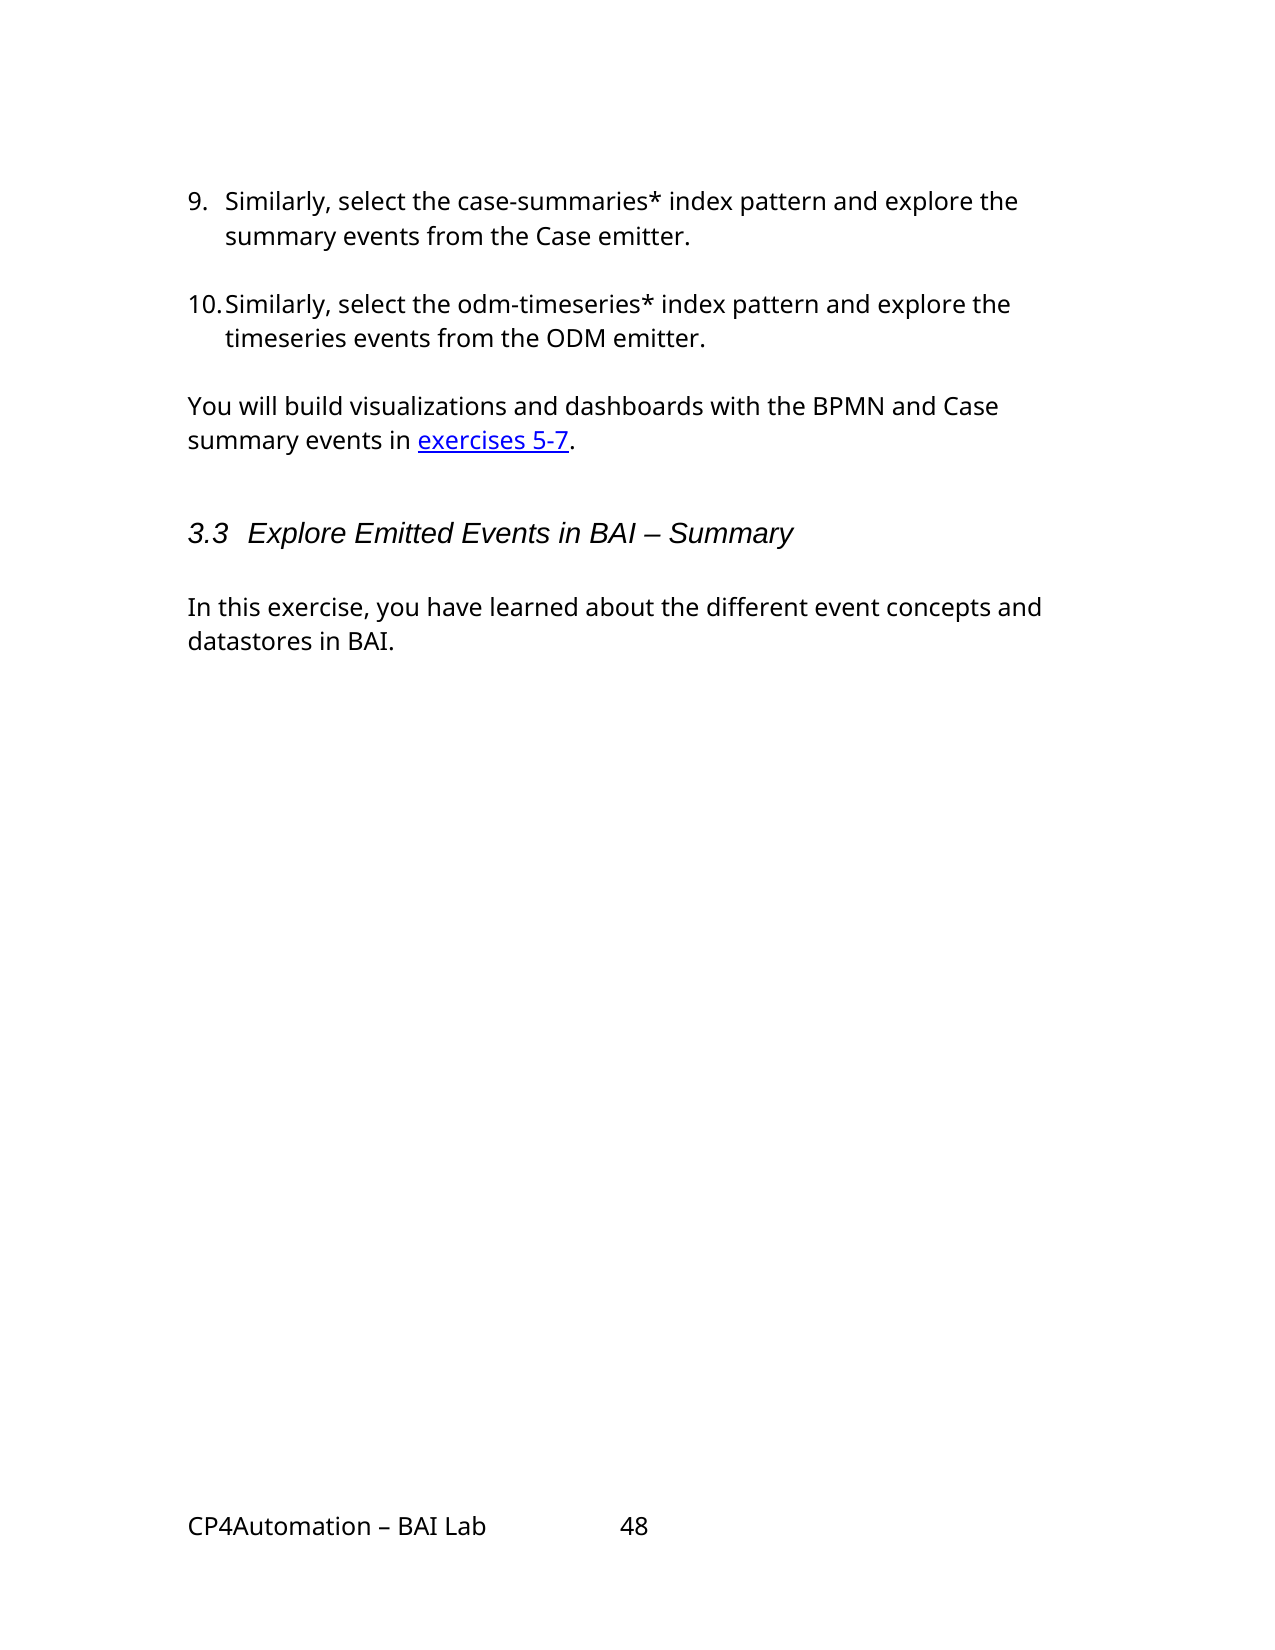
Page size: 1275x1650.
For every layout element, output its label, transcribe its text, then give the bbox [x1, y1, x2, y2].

list Similarly, select the case-summaries* index pattern and explore the summary events from the Case emitter. [187, 184, 1087, 252]
list Similarly, select the odm-timeseries* index pattern and explore the timeseries events from the ODM emitter. [187, 286, 1087, 354]
text In this exercise, you have learned about the different event concepts and datastores in BAI. [187, 589, 1087, 658]
subtitle Explore Emitted Events in BAI – Summary [187, 516, 1087, 549]
text You will build visualizations and dashboards with the BPMN and Case summary events in exercises 5-7. [187, 388, 1087, 491]
